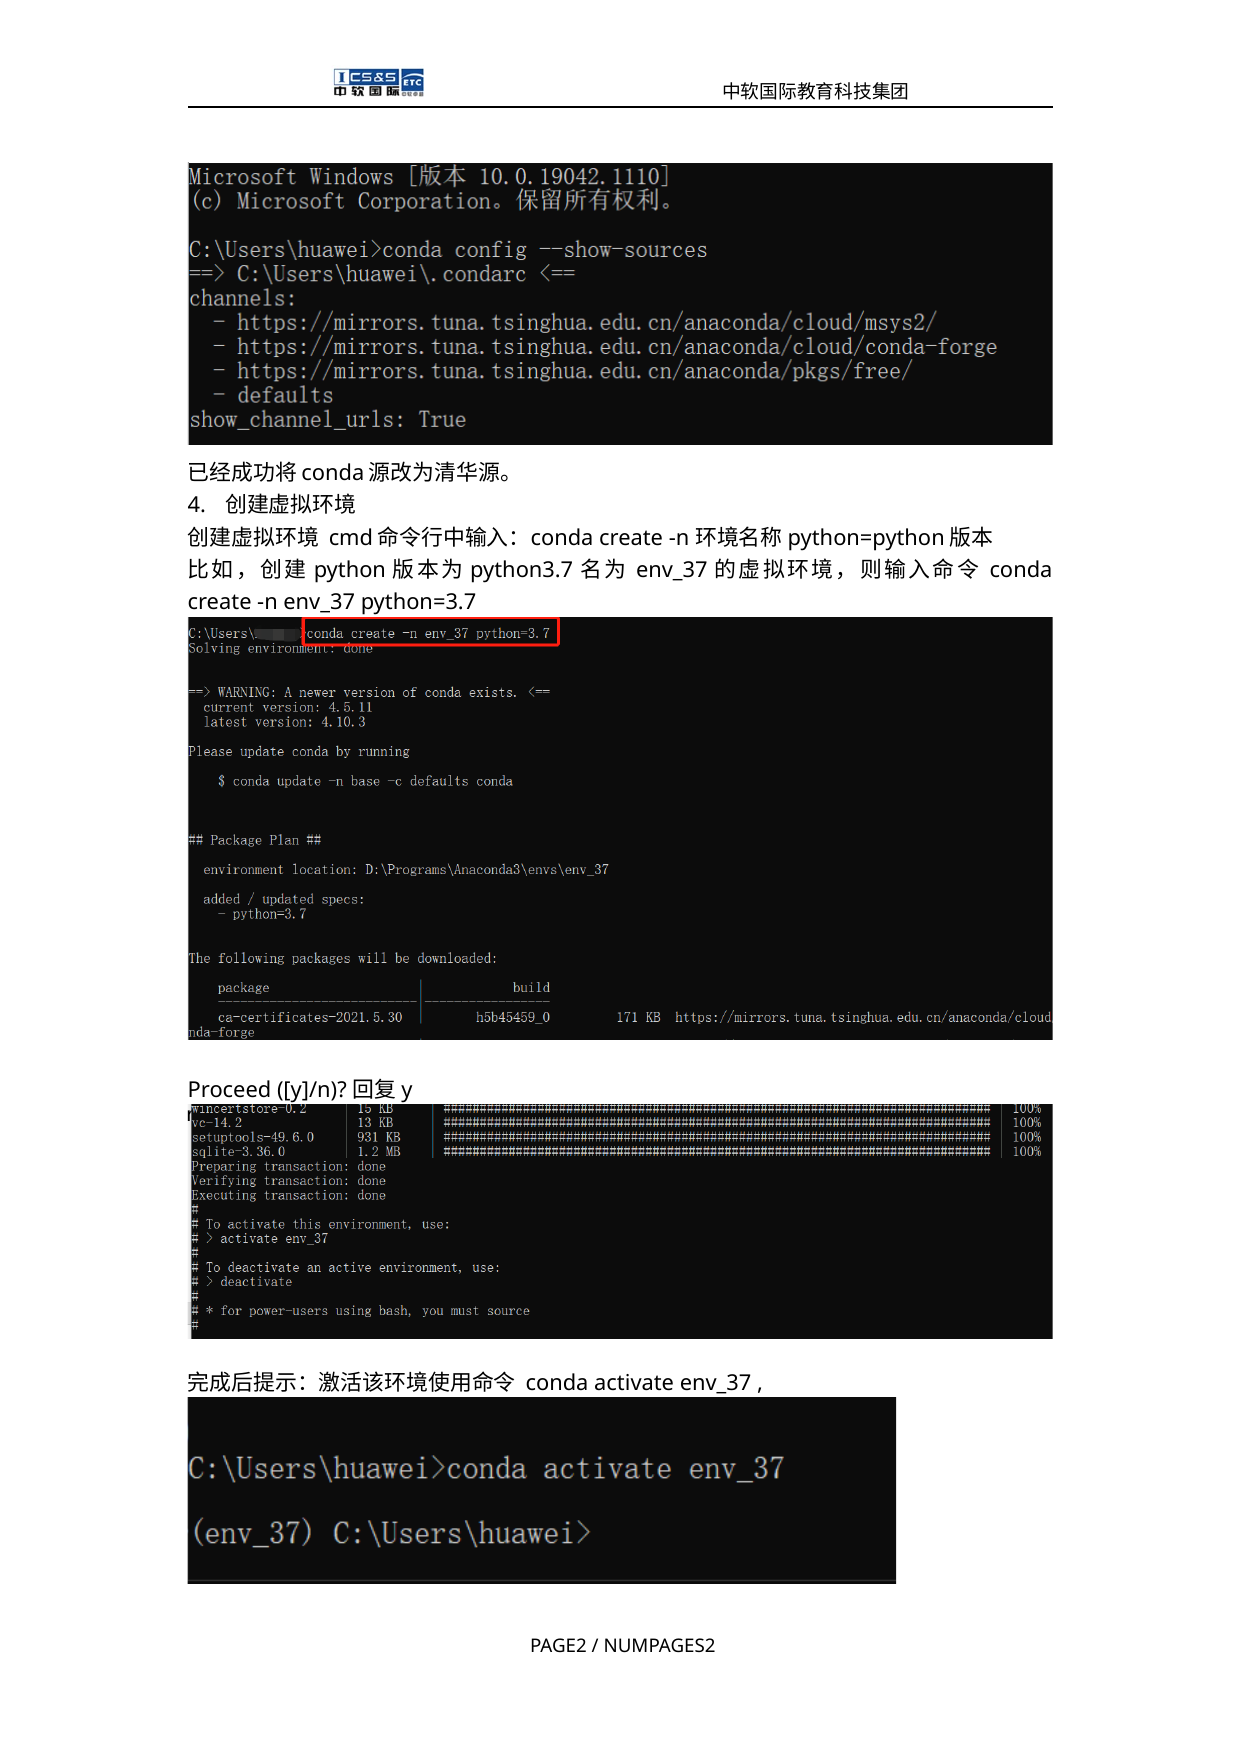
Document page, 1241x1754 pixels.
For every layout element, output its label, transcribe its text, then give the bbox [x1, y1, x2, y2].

list 创建虚拟环境 [187, 487, 1053, 519]
text Proceed ([y]/n)? 回复 y [187, 1072, 1053, 1104]
picture [187, 1397, 897, 1584]
picture [331, 65, 425, 99]
text 比如，创建python版本为python3.7名为 env_37的虚拟环境，则输入命令 conda create -n env_37 python=3.7 [187, 552, 1053, 617]
text 完成后提示：激活该环境使用命令 conda activate env_37 , [187, 1364, 1053, 1397]
picture [187, 162, 1053, 445]
picture [187, 1104, 1053, 1339]
picture [187, 617, 1053, 1040]
text 创建虚拟环境 cmd命令行中输入：conda create -n 环境名称 python=python版本 [187, 519, 1053, 552]
text 已经成功将conda源改为清华源。 [187, 454, 1053, 487]
